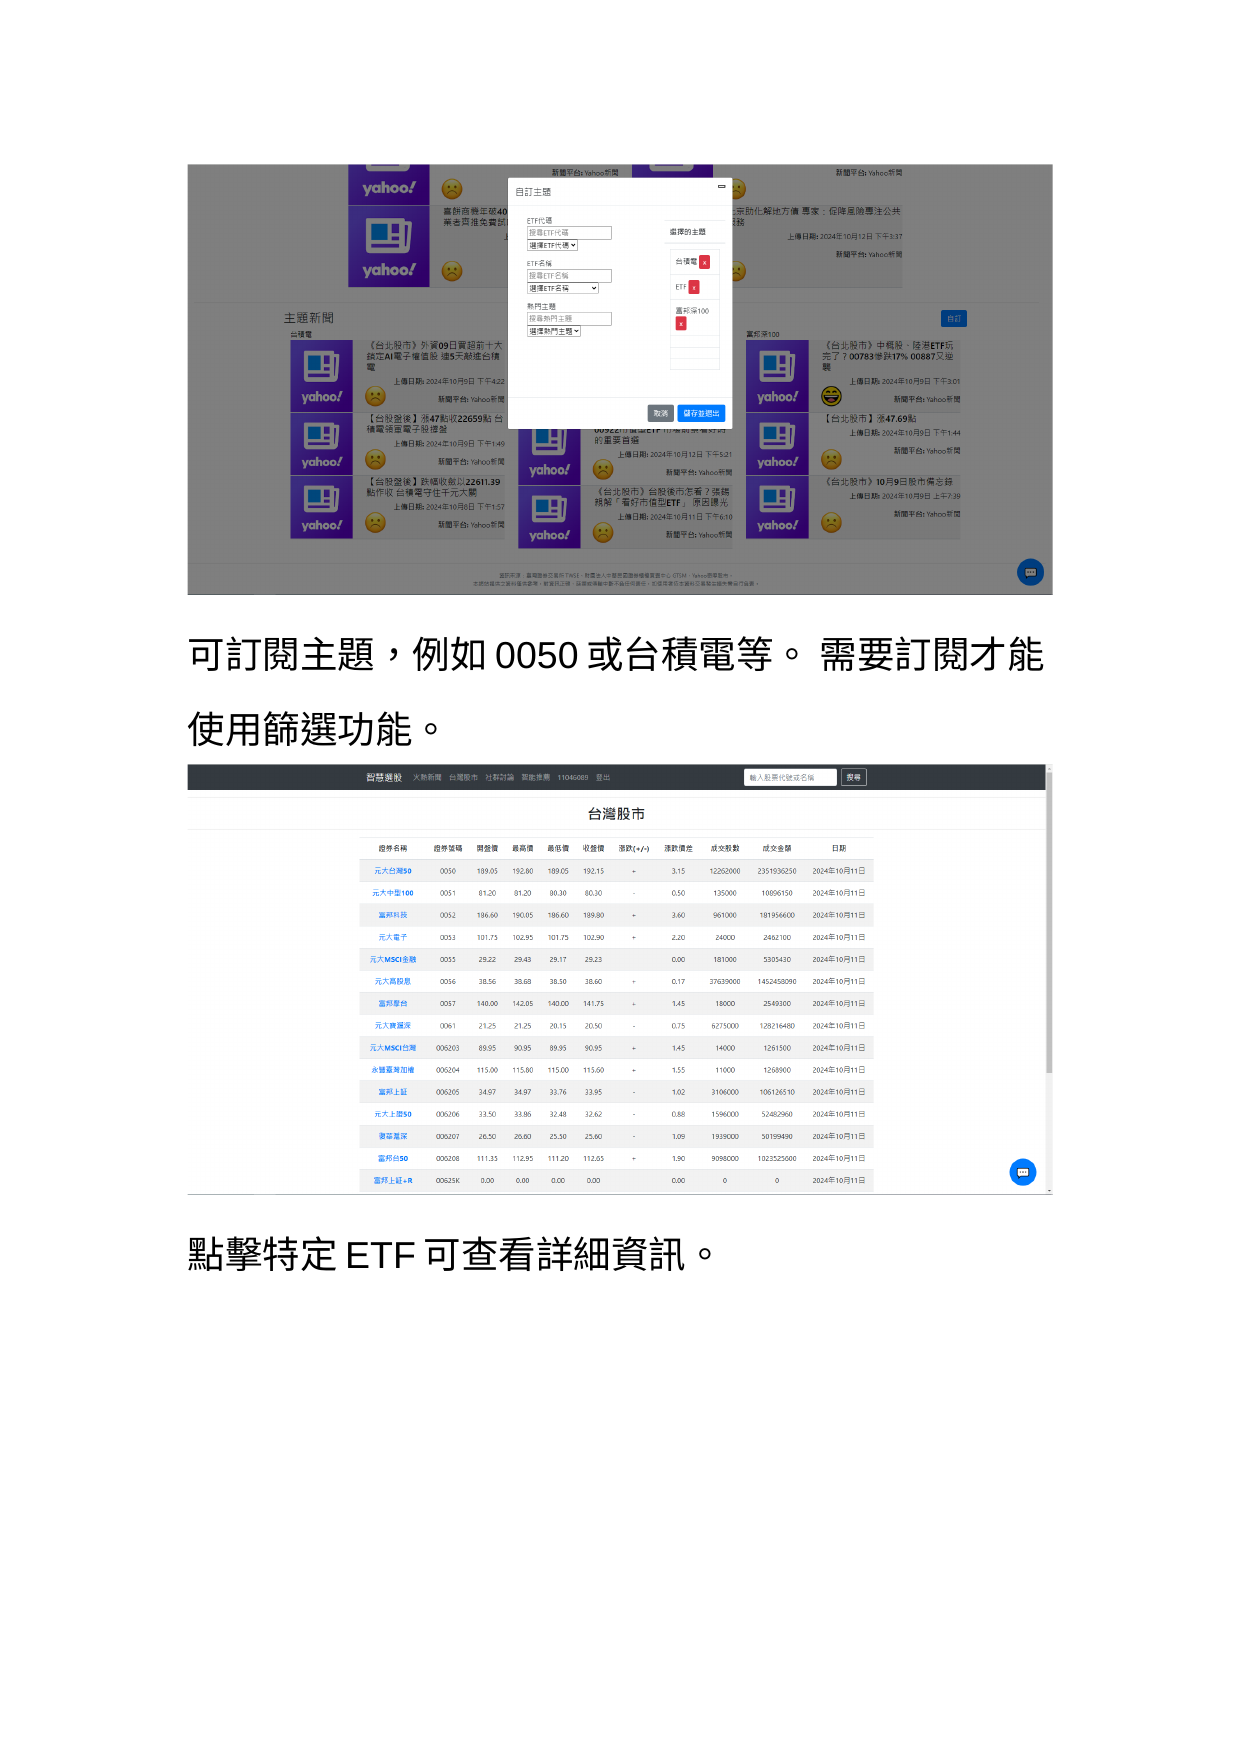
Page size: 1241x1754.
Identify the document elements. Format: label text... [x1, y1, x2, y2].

text 點擊特定ETF可查看詳細資訊。 [187, 1214, 1053, 1289]
text 可訂閱主題，例如0050或台積電等。 需要訂閱才能使用篩選功能。 [187, 614, 1053, 764]
picture [187, 764, 1053, 1195]
picture [187, 164, 1053, 595]
